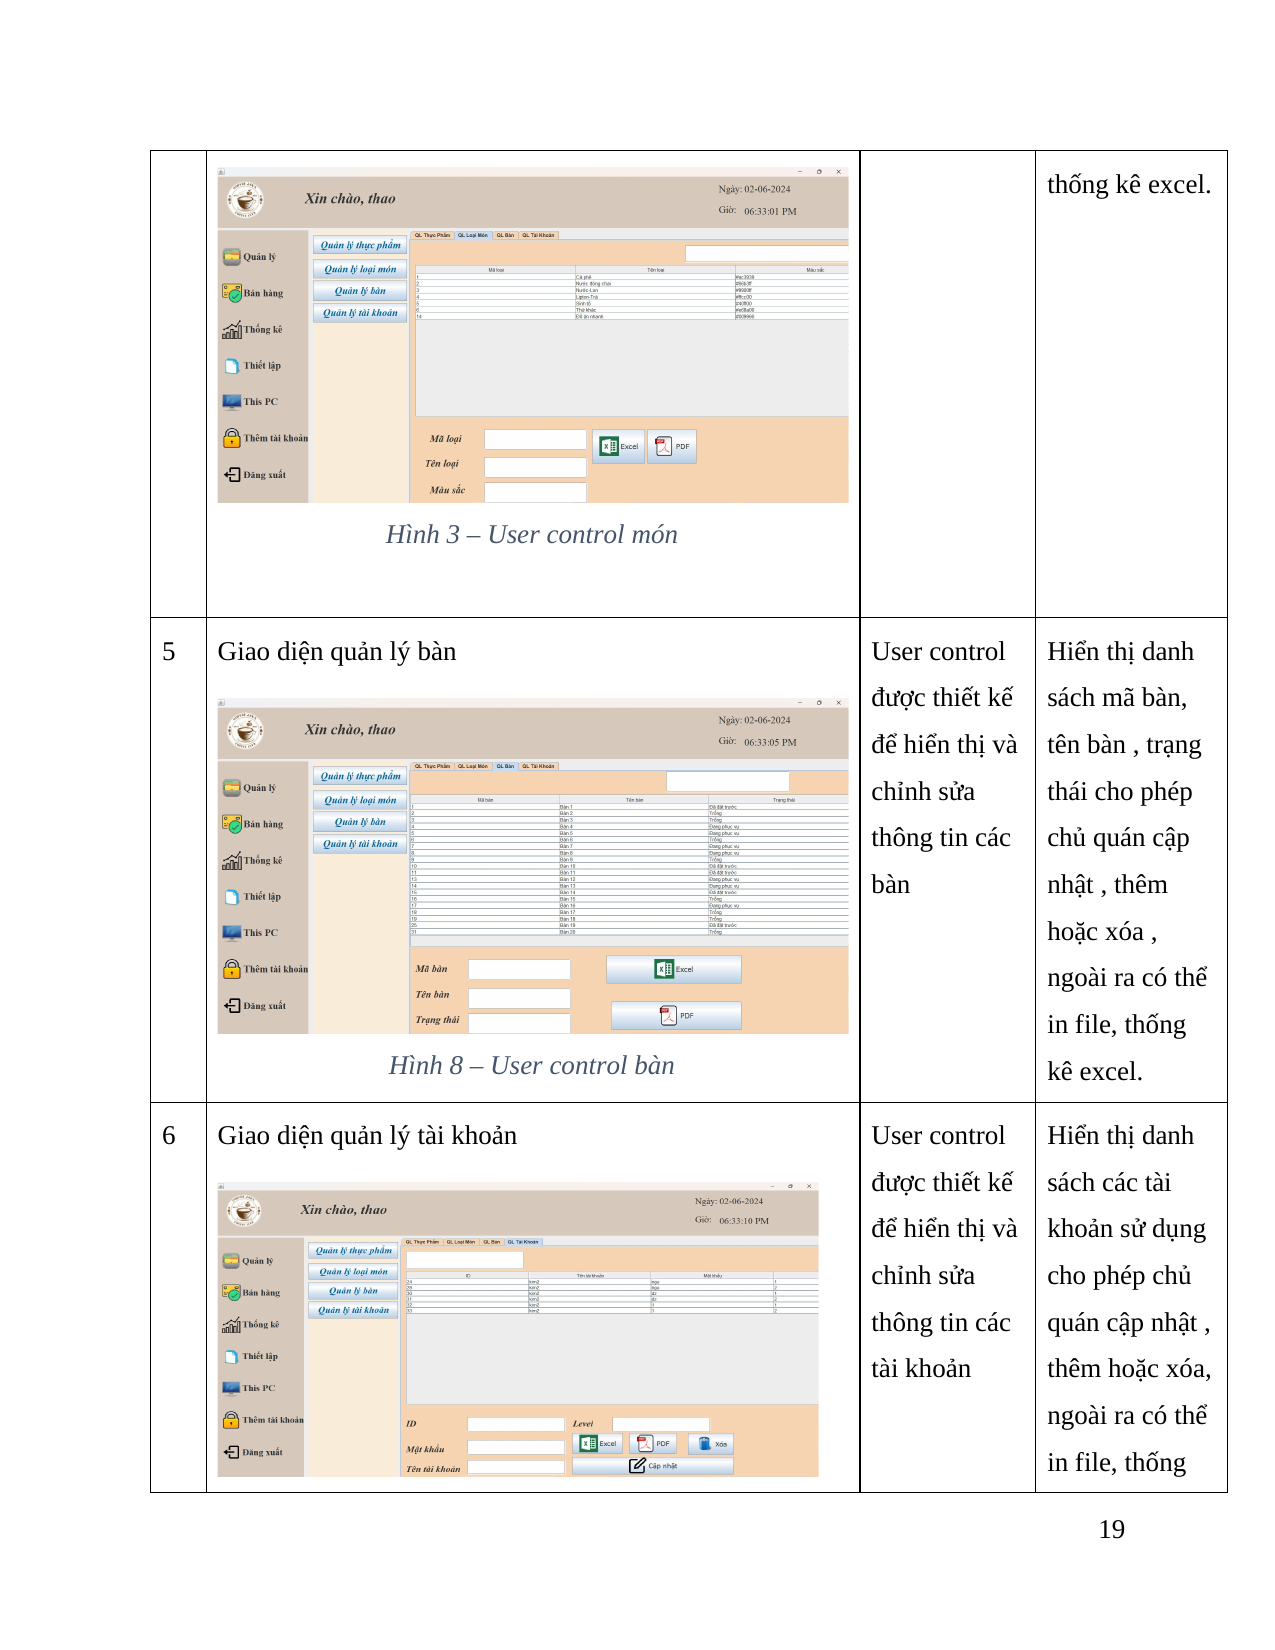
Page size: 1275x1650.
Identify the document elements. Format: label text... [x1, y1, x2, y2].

picture [217, 1182, 819, 1477]
table_cell 4 [151, 151, 206, 617]
table_cell 5 [151, 618, 206, 1102]
table_cell Giao diện quản lý bàn Hình 8 – User control bàn [207, 618, 859, 1102]
table_cell 6 [151, 1103, 206, 1492]
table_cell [861, 151, 1035, 617]
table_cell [1036, 1103, 1227, 1492]
table_cell Hiển thị danh sách mã bàn, tên bàn , trạng thái cho phép chủ quán cập nhật , thêm hoặc xóa , ngoài ra có thể in file, thống kê excel. [1036, 618, 1227, 1102]
picture [217, 698, 849, 1034]
table_cell User control được thiết kế để hiển thị và chỉnh sửa thông tin các bàn [861, 618, 1035, 1102]
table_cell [1036, 151, 1227, 617]
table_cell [207, 1103, 859, 1492]
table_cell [861, 1103, 1035, 1492]
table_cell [207, 151, 859, 617]
picture [217, 167, 849, 503]
